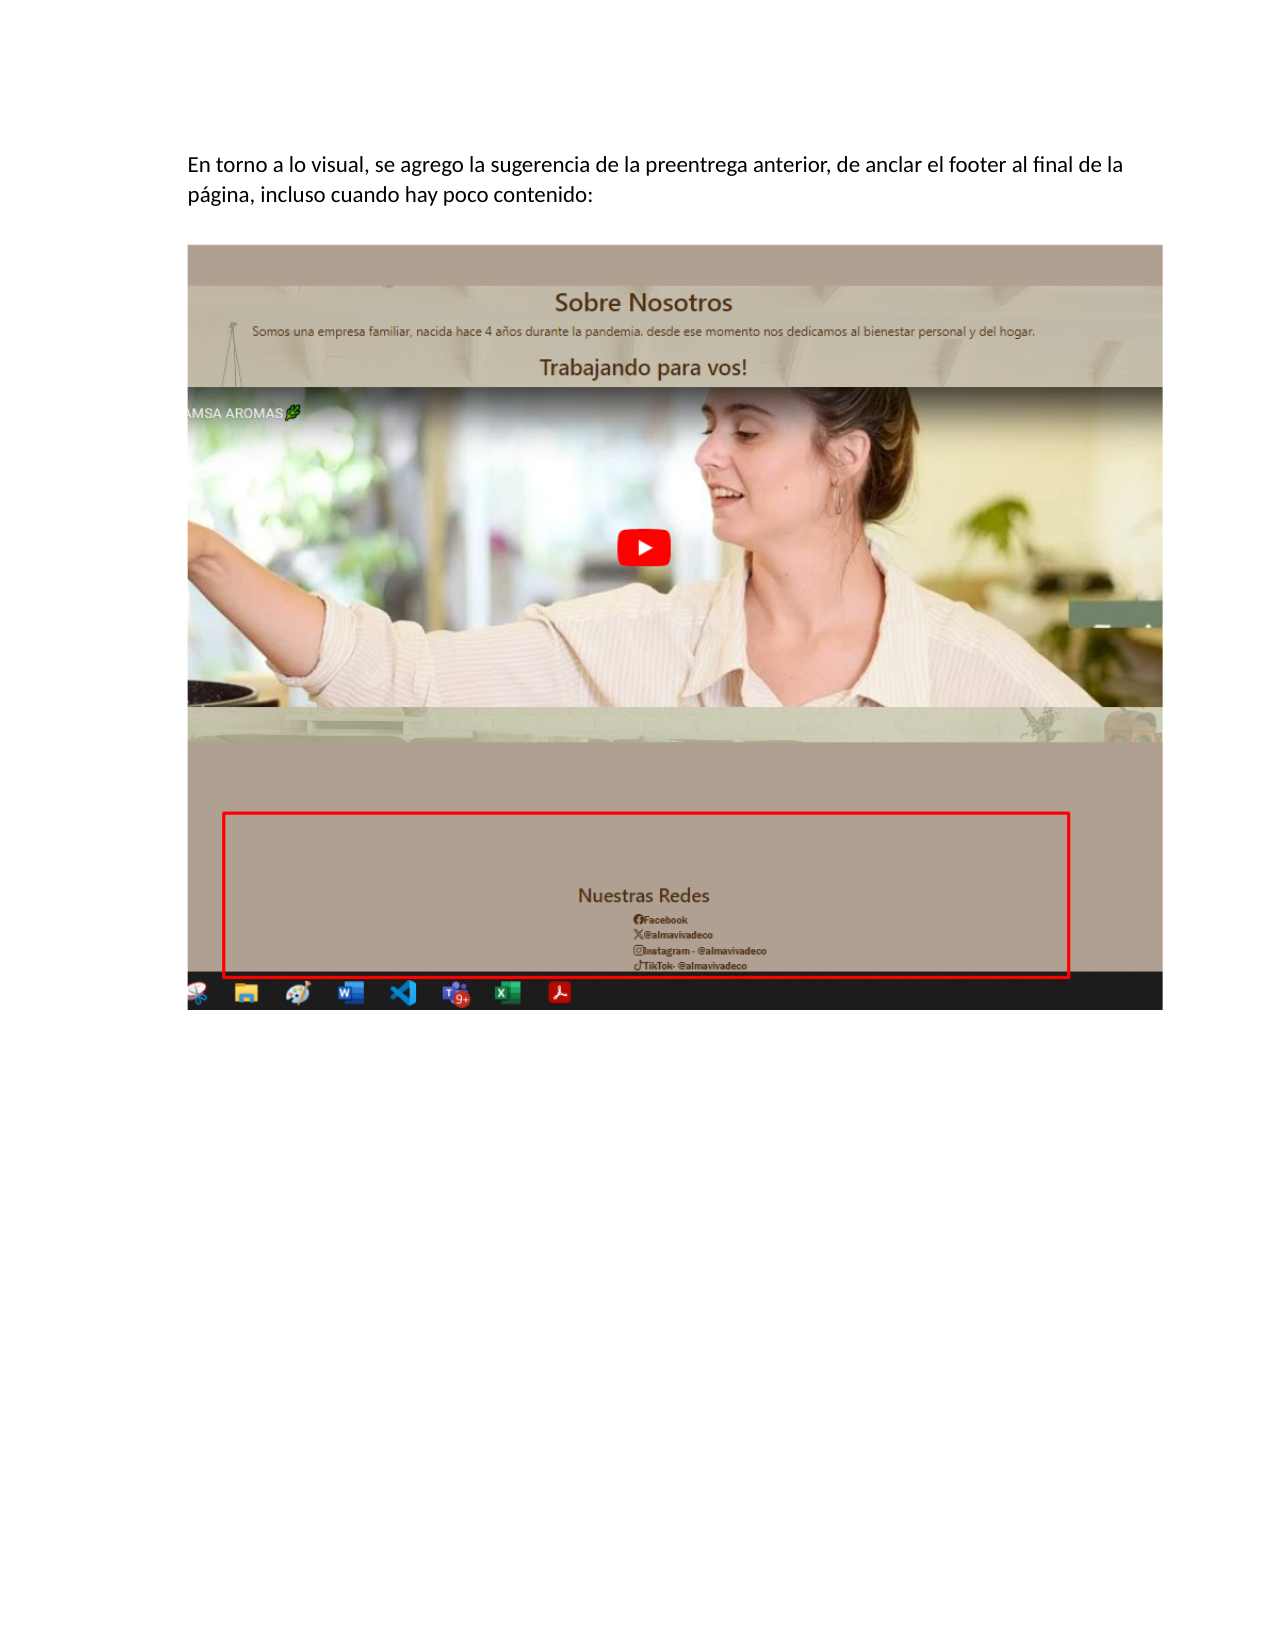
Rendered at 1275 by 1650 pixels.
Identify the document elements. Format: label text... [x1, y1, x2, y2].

picture [187, 227, 1163, 1010]
text En torno a lo visual, se agrego la sugerencia de la preentrega anterior, de anclar el footer al final de la página, incluso cuando hay poco contenido: [187, 150, 1125, 208]
